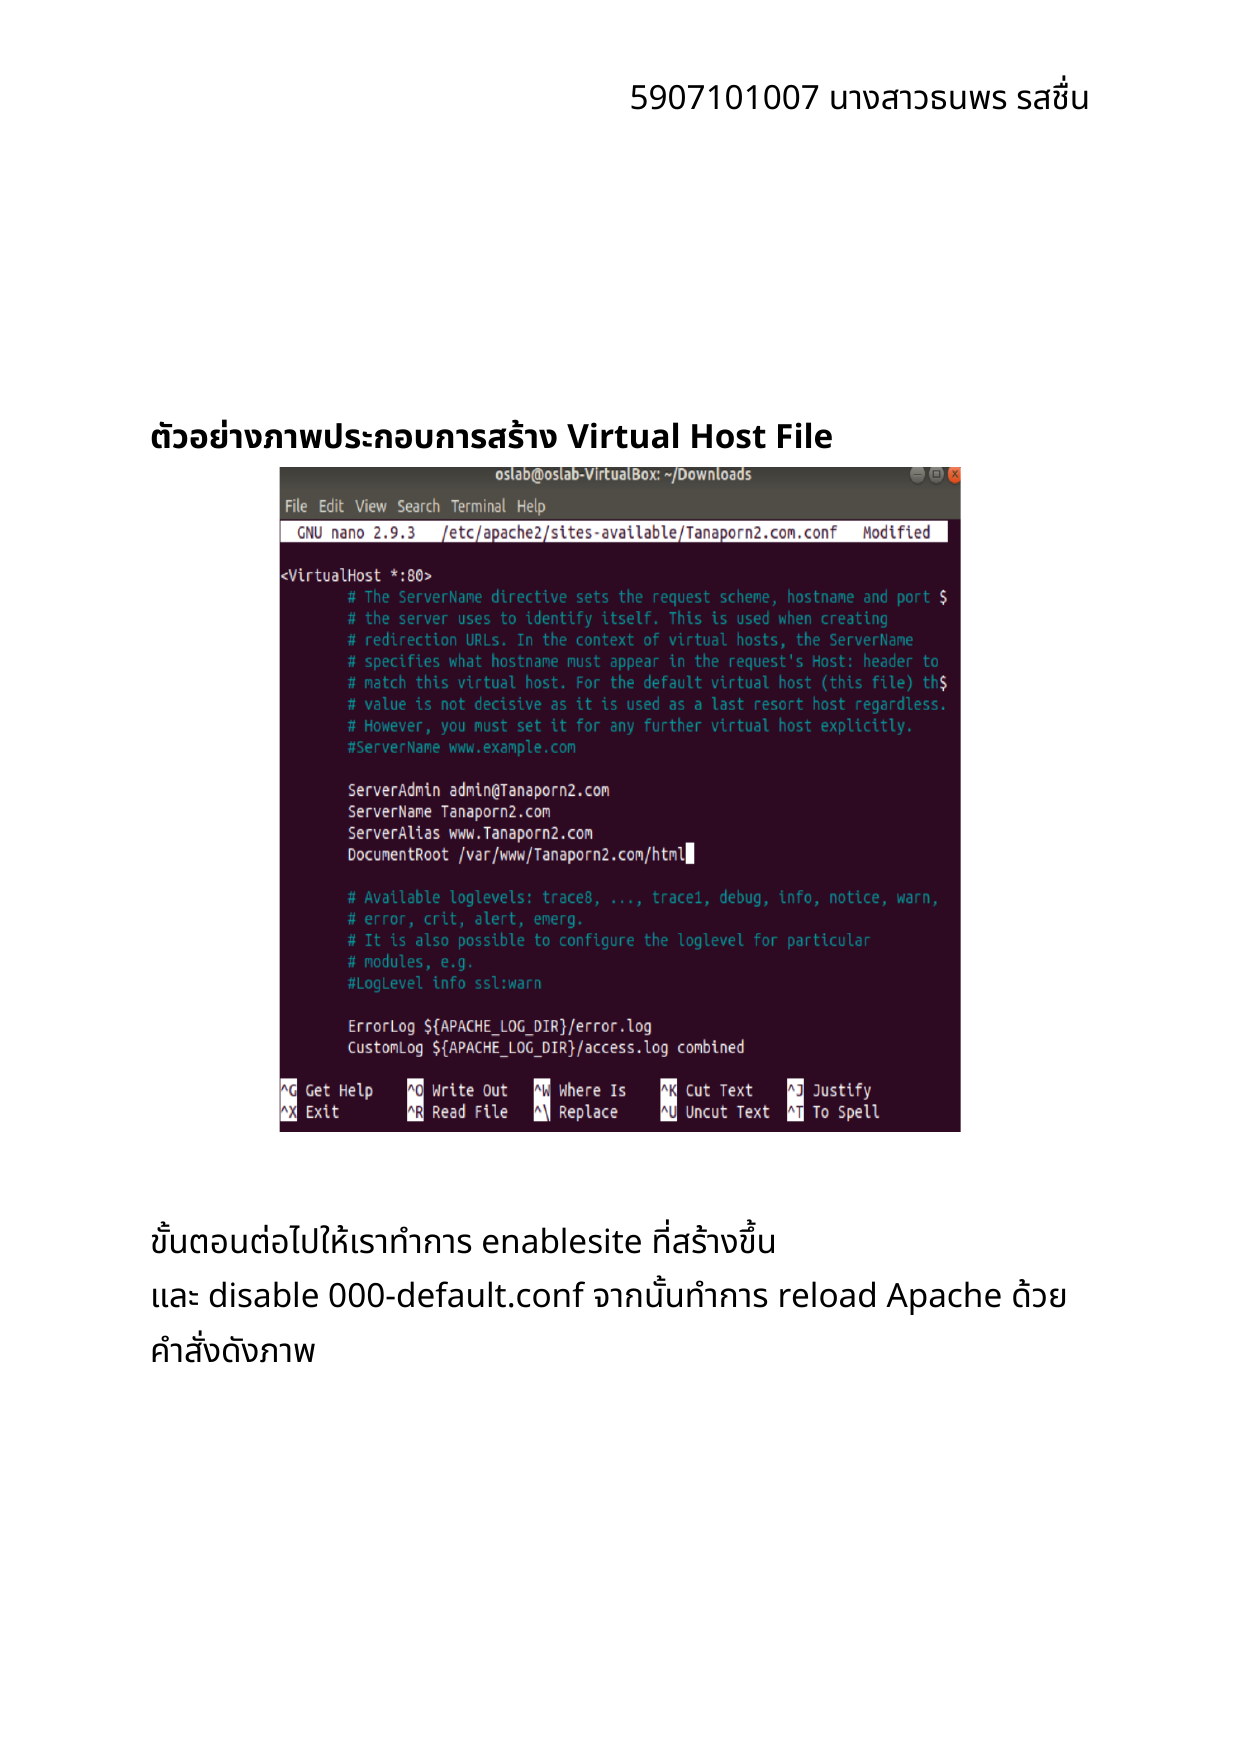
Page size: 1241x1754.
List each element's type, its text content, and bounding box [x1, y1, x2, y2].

text และ disable 000-default.conf จากนั้นทำการ reload Apache ด้วยคำสั่งดังภาพ [150, 1272, 1090, 1377]
text ขั้นตอนต่อไปให้เราทำการ enablesite ที่สร้างขึ้น [150, 1218, 1090, 1268]
text ตัวอย่างภาพประกอบการสร้าง Virtual Host File [150, 412, 1090, 463]
